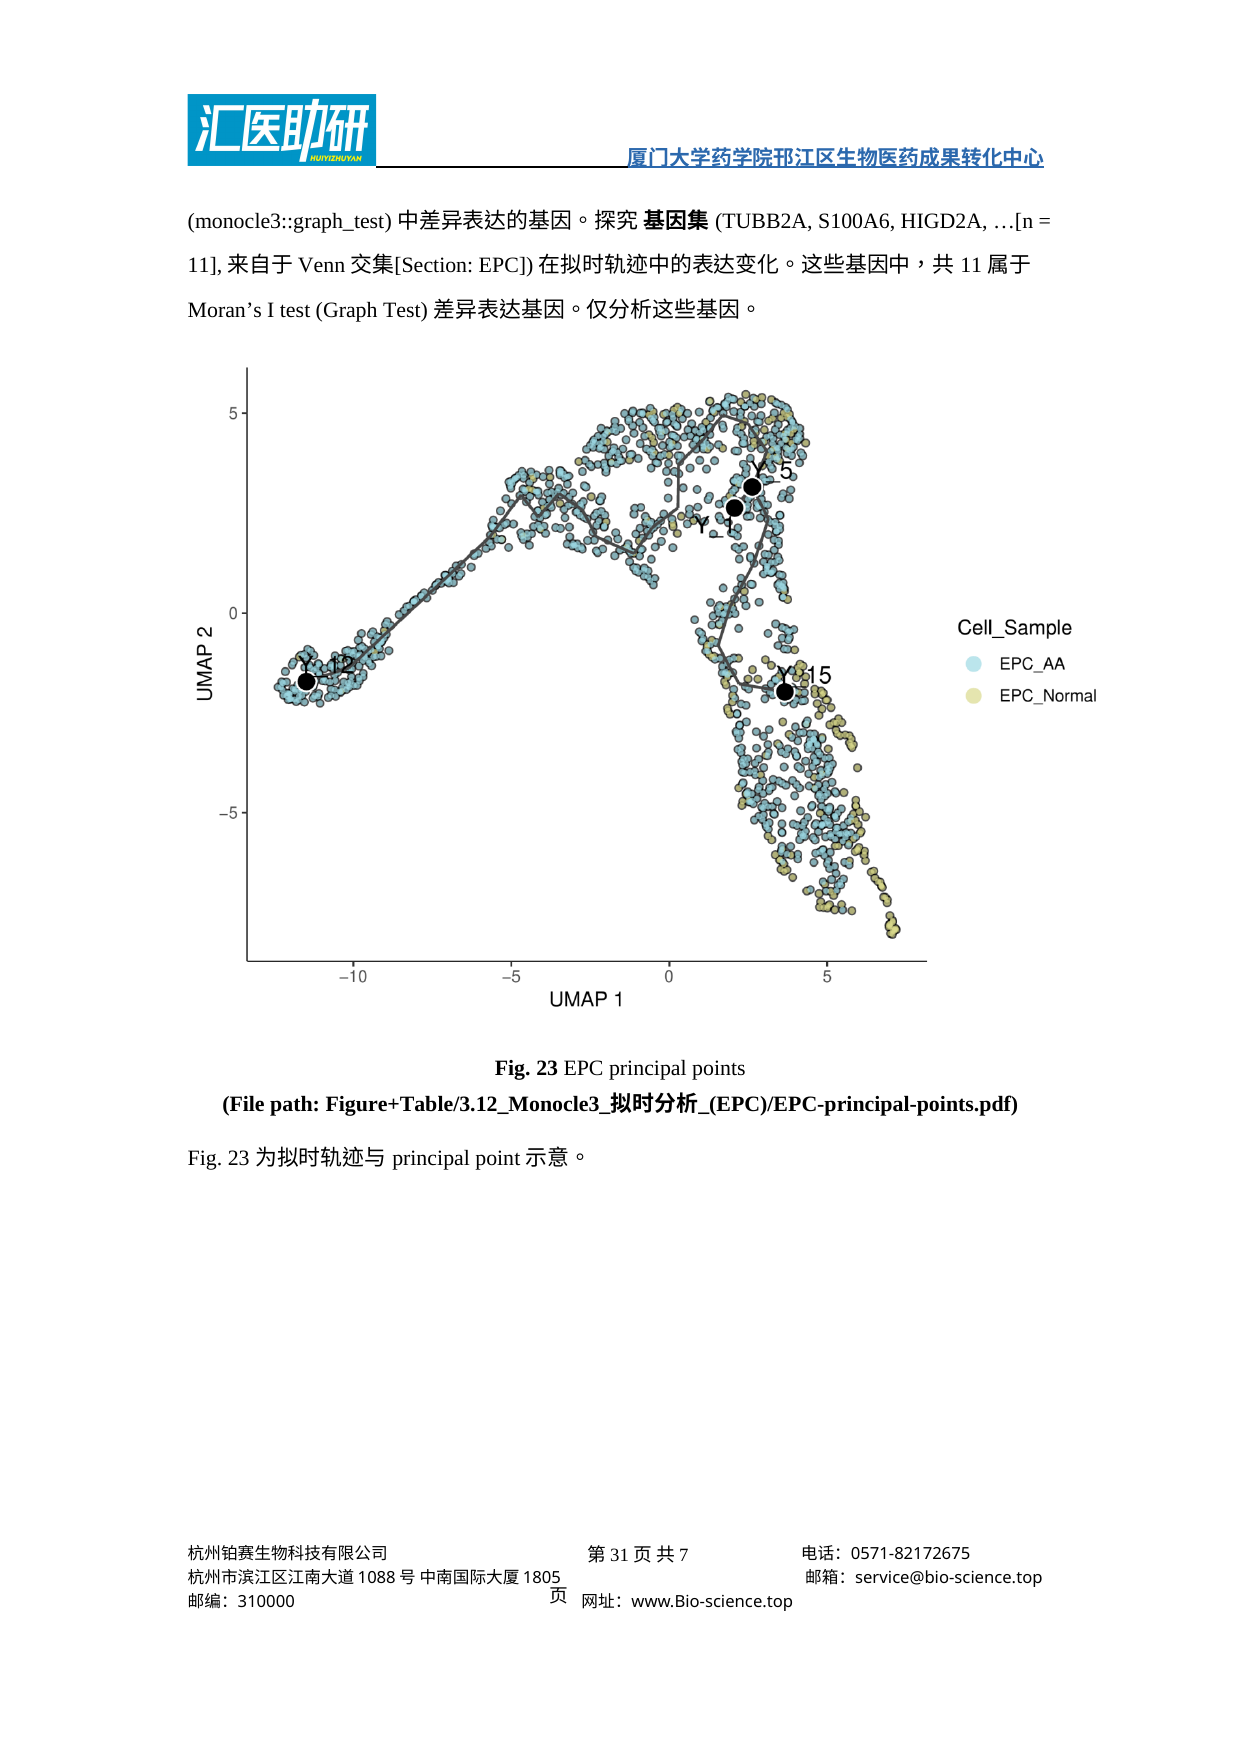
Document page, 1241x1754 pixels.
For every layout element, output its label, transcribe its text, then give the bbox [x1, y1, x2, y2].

picture [210, 106, 243, 150]
text Fig. 23 EPC principal points [187, 1055, 1053, 1080]
picture [243, 106, 284, 150]
picture [204, 106, 210, 114]
text Fig. 23 为拟时轨迹与 principal point 示意。 [187, 1142, 1053, 1172]
picture [201, 118, 208, 127]
picture [327, 106, 368, 150]
picture [187, 357, 1118, 1022]
text (File path: Figure+Table/3.12_Monocle3_拟时分析_(EPC)/EPC-principal-points.pdf) [187, 1088, 1053, 1117]
picture [282, 99, 327, 161]
picture [196, 131, 208, 150]
